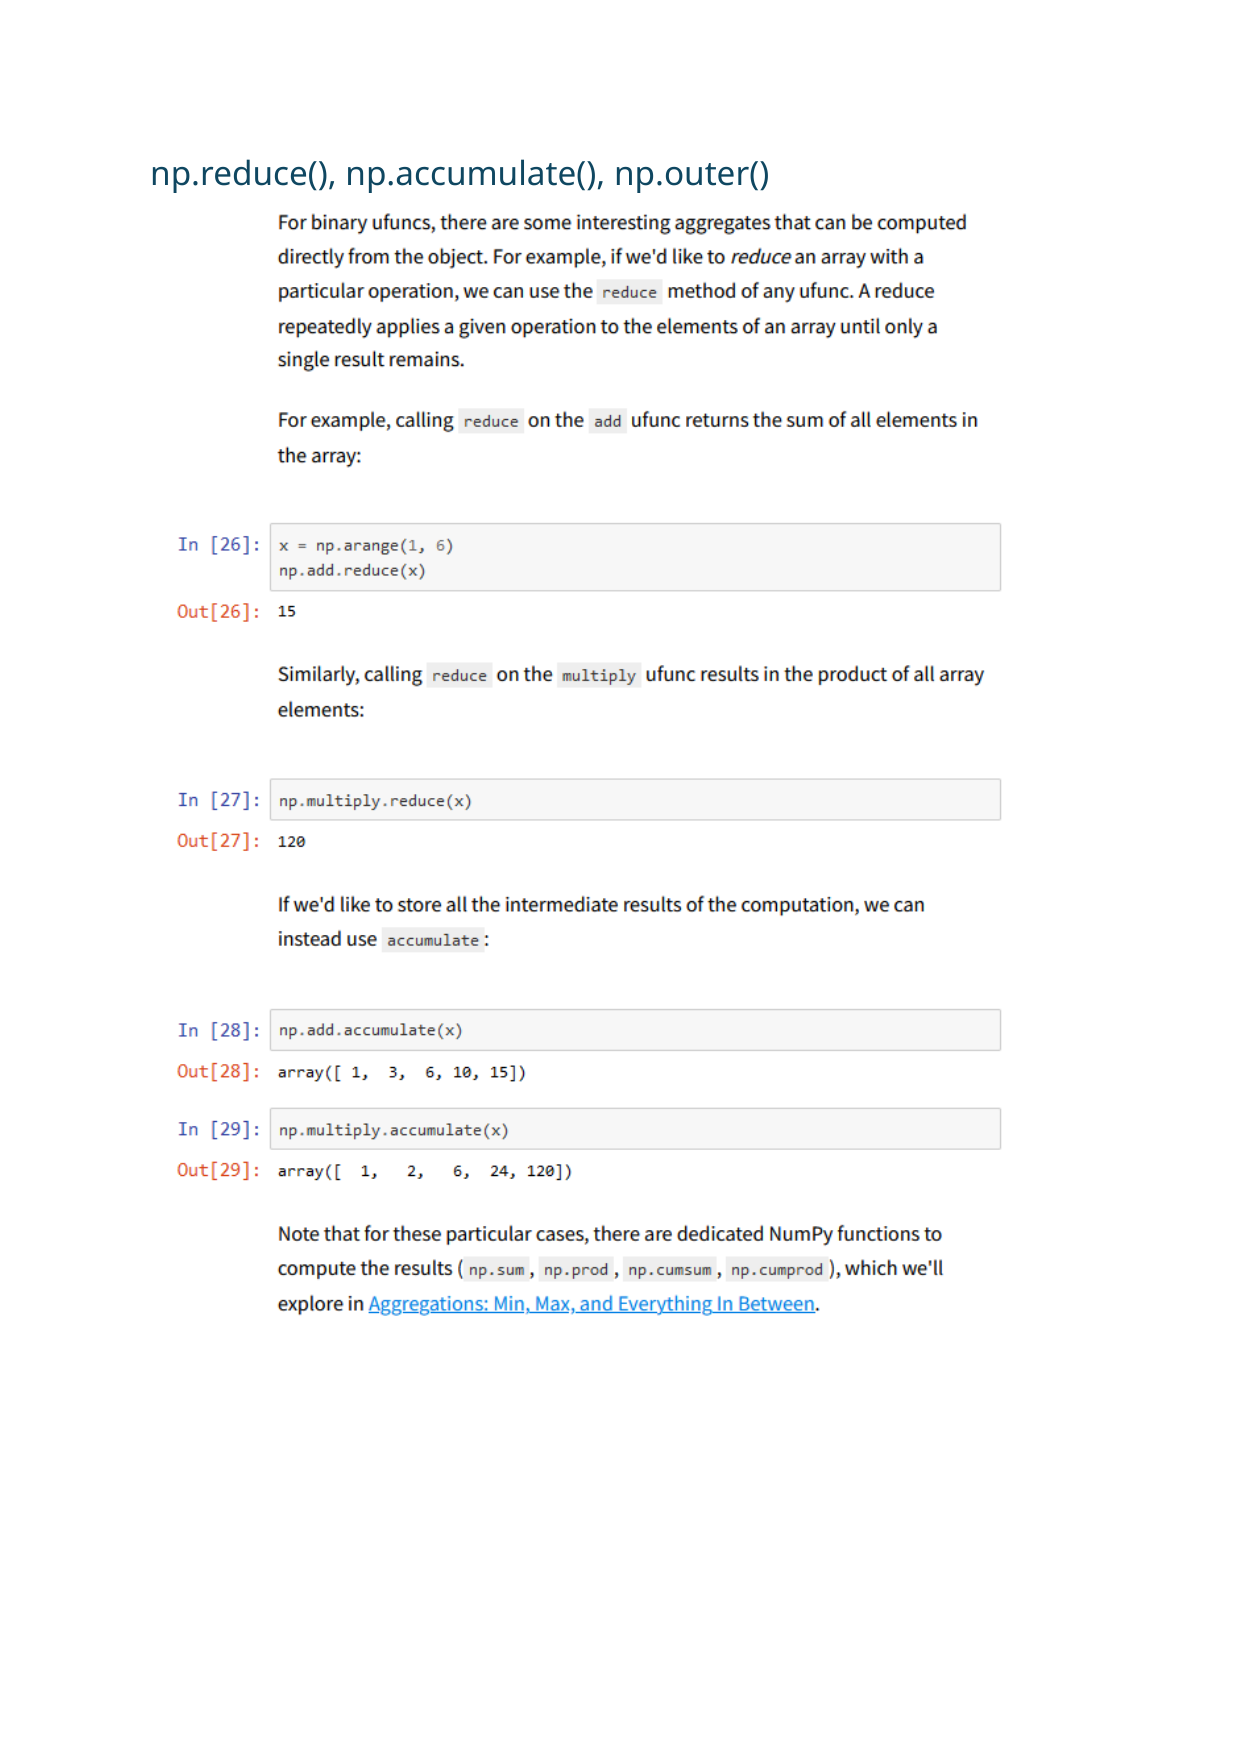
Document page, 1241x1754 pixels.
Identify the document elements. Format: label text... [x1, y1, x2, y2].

picture [150, 207, 1091, 1337]
subtitle np.reduce(), np.accumulate(), np.outer() [150, 150, 1090, 195]
